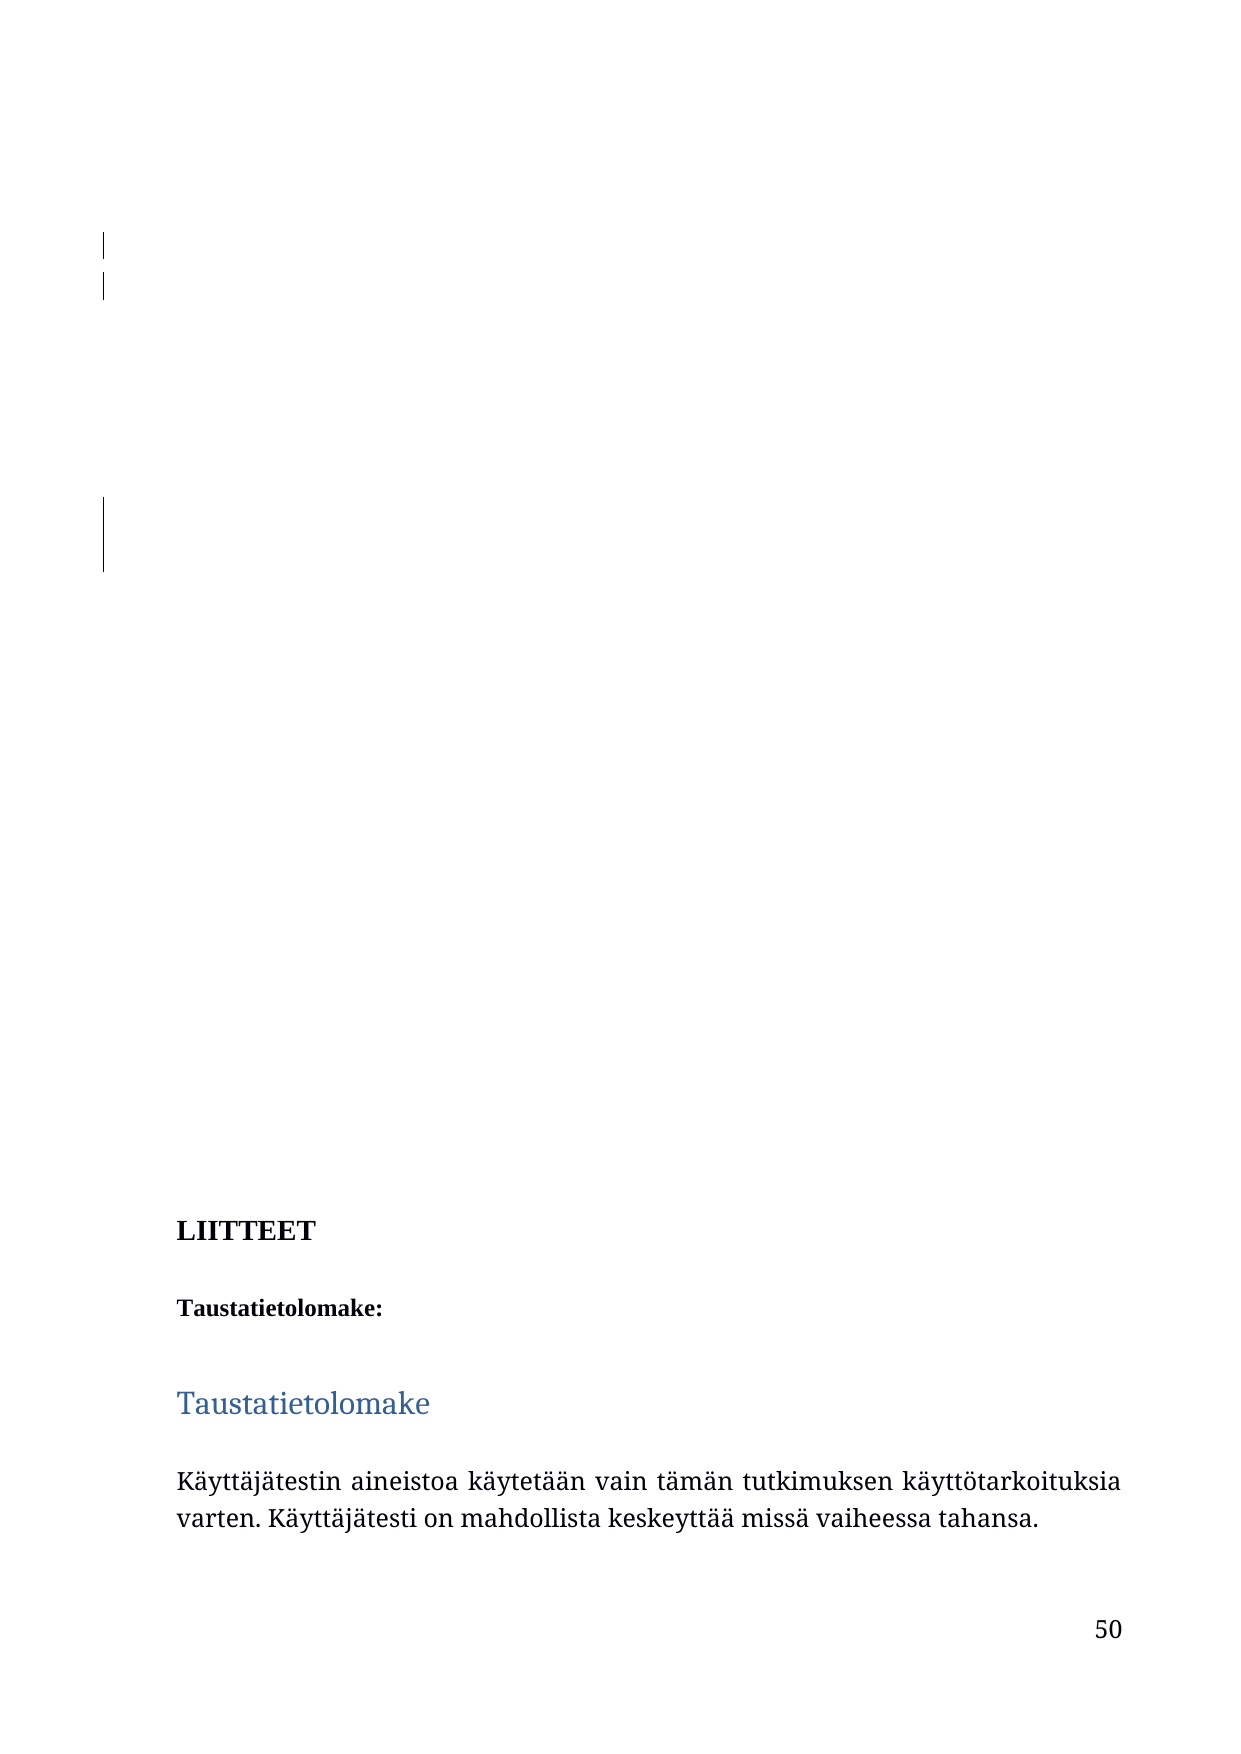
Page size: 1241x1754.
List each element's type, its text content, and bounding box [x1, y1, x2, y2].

subtitle Taustatietolomake [118, 1384, 1122, 1423]
text Käyttäjätestin aineistoa käytetään vain tämän tutkimuksen käyttötarkoituksia varten. Käyttäjätesti on mahdollista keskeyttää missä vaiheessa tahansa. [176, 1460, 1122, 1535]
text Taustatietolomake: [118, 1284, 1122, 1322]
text LIITTEET [118, 1209, 1122, 1247]
